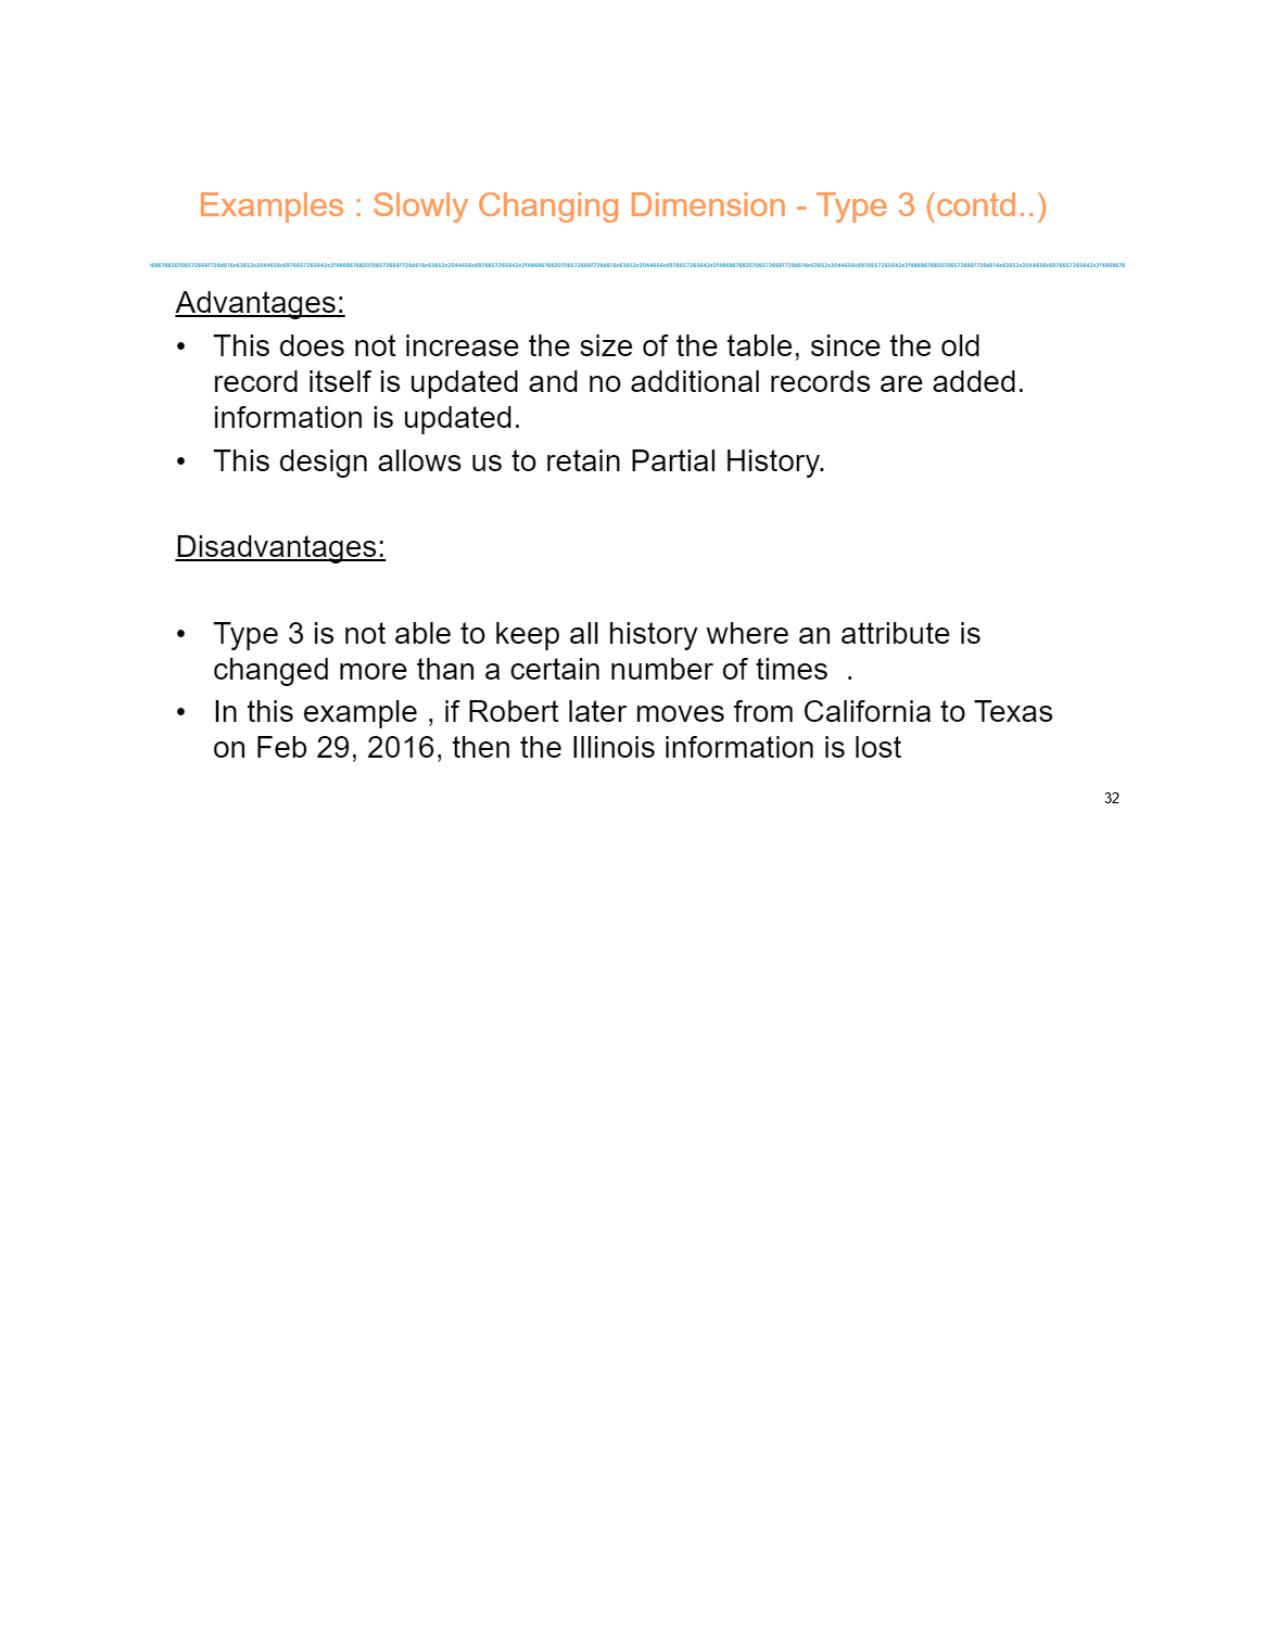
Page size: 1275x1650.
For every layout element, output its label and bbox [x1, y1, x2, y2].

picture [150, 150, 1125, 825]
